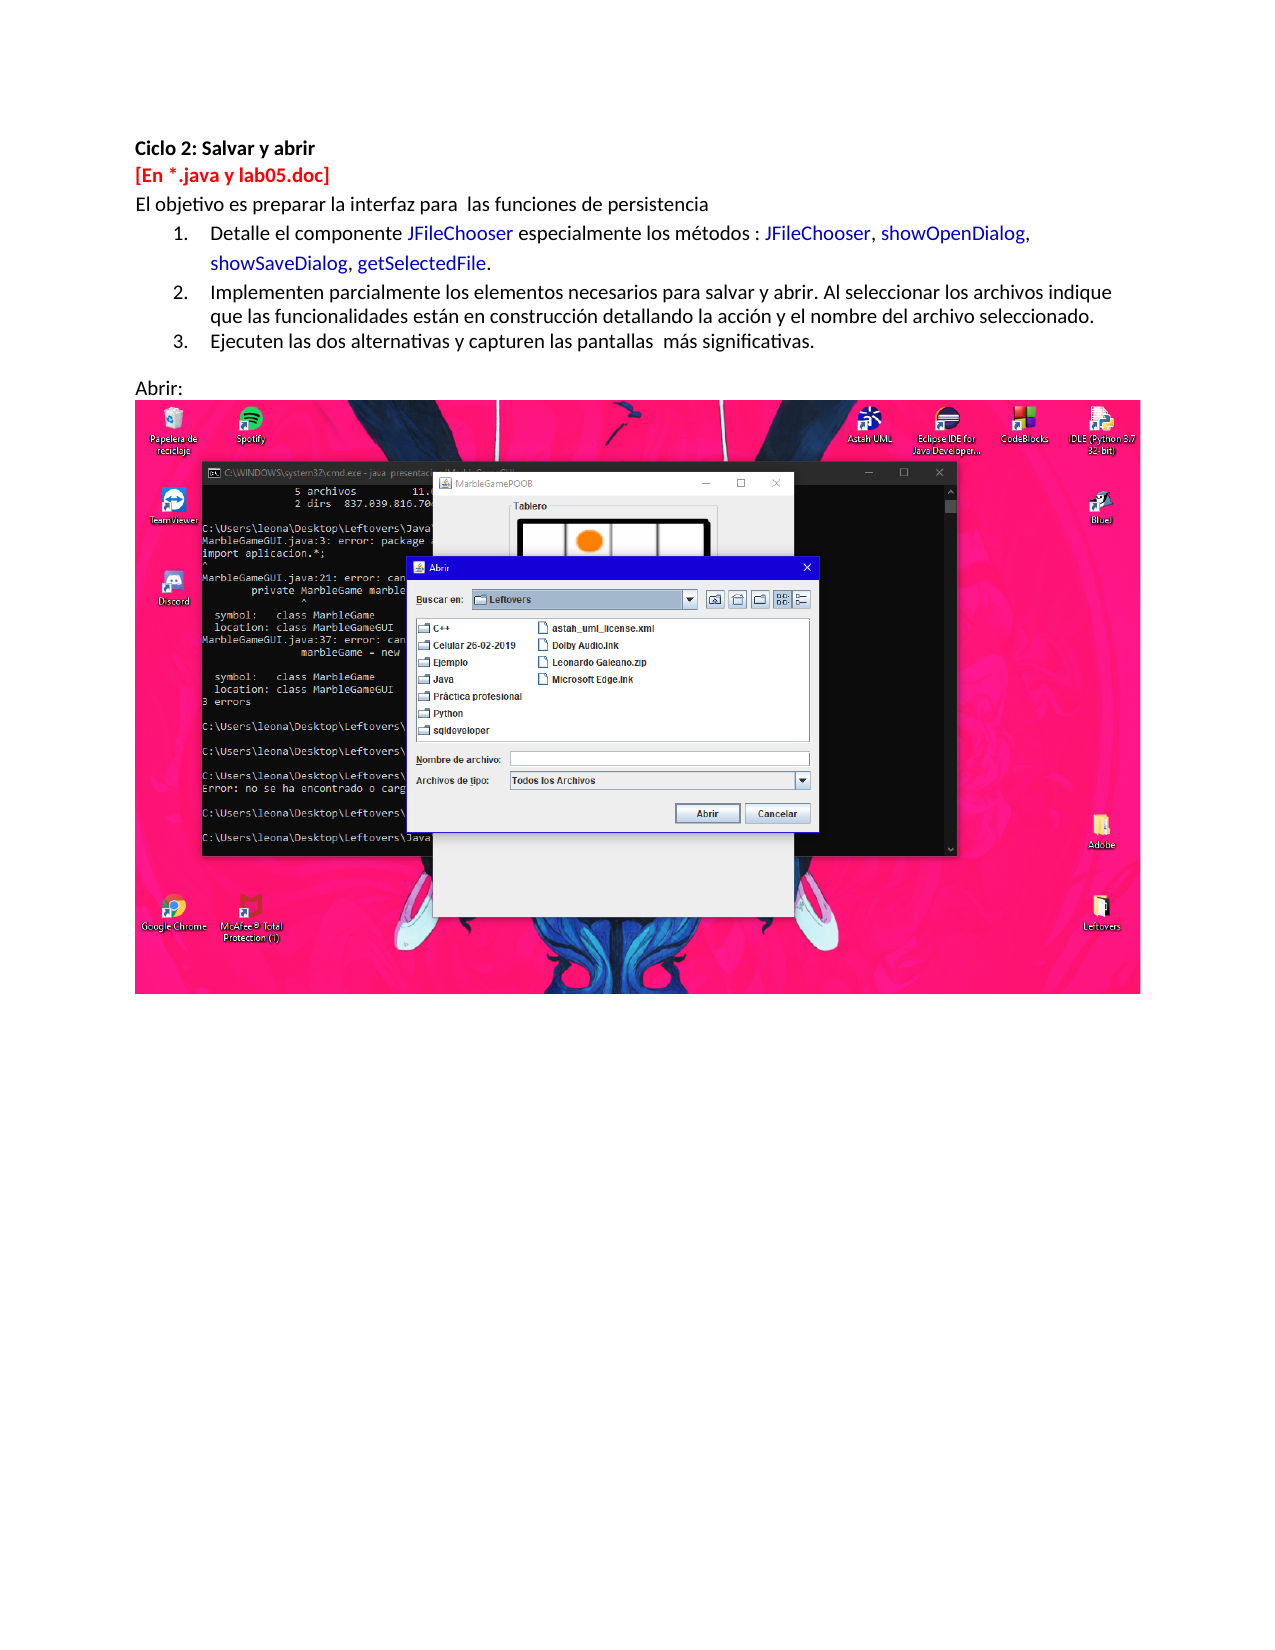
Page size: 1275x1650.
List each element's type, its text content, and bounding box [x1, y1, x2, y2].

list Implementen parcialmente los elementos necesarios para salvar y abrir. Al seleccionar los archivos indique que las funcionalidades están en construcción detallando la acción y el nombre del archivo seleccionado. [173, 280, 1140, 329]
text El objetivo es preparar la interfaz para las funciones de persistencia [135, 191, 1139, 217]
picture [135, 400, 1141, 994]
text Ciclo 2: Salvar y abrir [135, 135, 1140, 161]
text Abrir: [135, 375, 1140, 400]
subtitle [En *.java y lab05.doc] [135, 163, 1140, 188]
list Ejecuten las dos alternativas y capturen las pantallas más significativas. [173, 329, 1140, 354]
list Detalle el componente JFileChooser especialmente los métodos : JFileChooser, showOpenDialog, showSaveDialog, getSelectedFile. [173, 220, 1140, 276]
